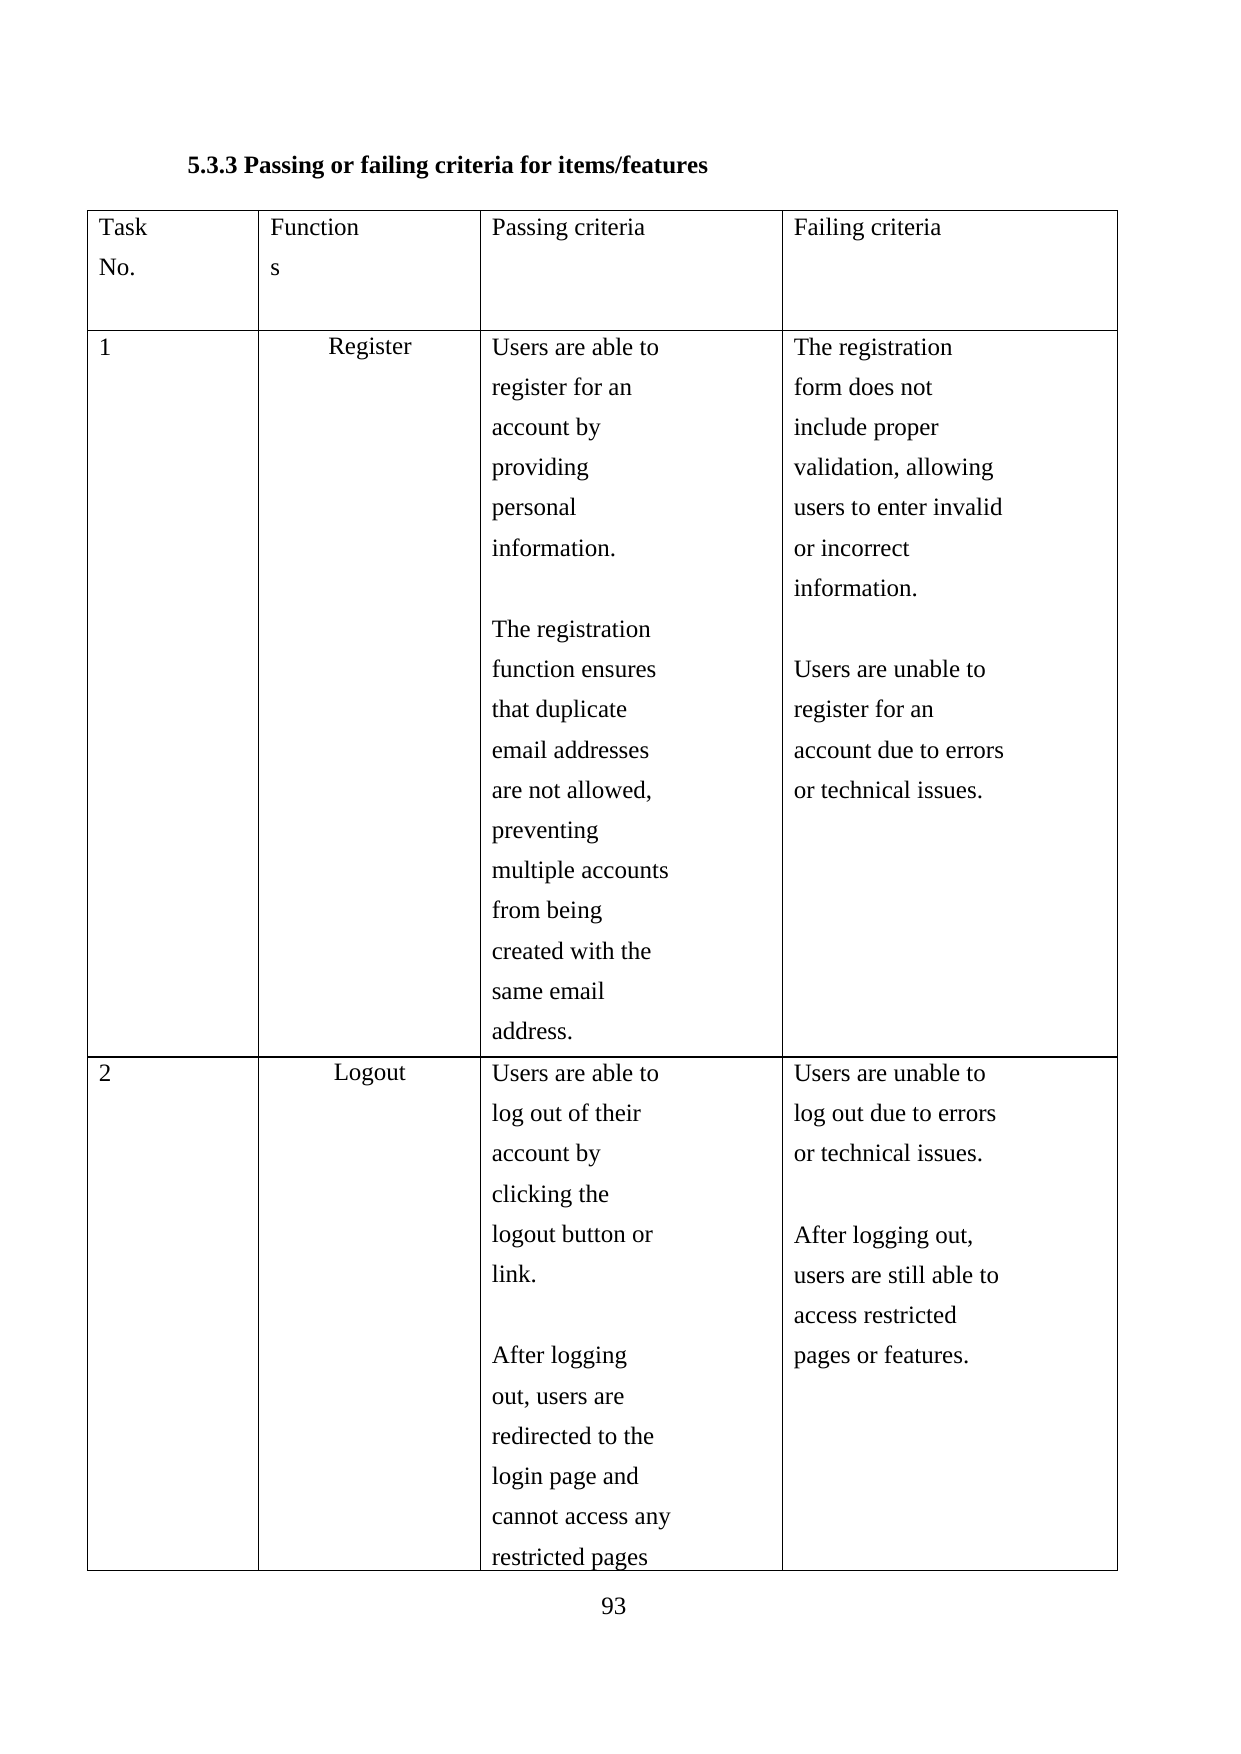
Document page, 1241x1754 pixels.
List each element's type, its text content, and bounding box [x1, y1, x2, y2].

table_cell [481, 1058, 782, 1570]
table_cell 1 [88, 331, 258, 1056]
subtitle 5.3.3 Passing or failing criteria for items/features [112, 150, 1159, 179]
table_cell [783, 1058, 1117, 1570]
table_cell Logout [259, 1058, 480, 1570]
table_cell Users are able to register for an account by providing personal information. The registration function ensures that duplicate email addresses are not allowed, preventing multiple accounts from being created with the same email address. [481, 331, 782, 1056]
table_header Task No. [88, 211, 258, 330]
table_header Passing criteria [481, 211, 782, 330]
table_header Functions [259, 211, 480, 330]
table_cell Register [259, 331, 480, 1056]
table_header Failing criteria [783, 211, 1117, 330]
table_cell The registration form does not include proper validation, allowing users to enter invalid or incorrect information. Users are unable to register for an account due to errors or technical issues. [783, 331, 1117, 1056]
table_cell 2 [88, 1058, 258, 1570]
